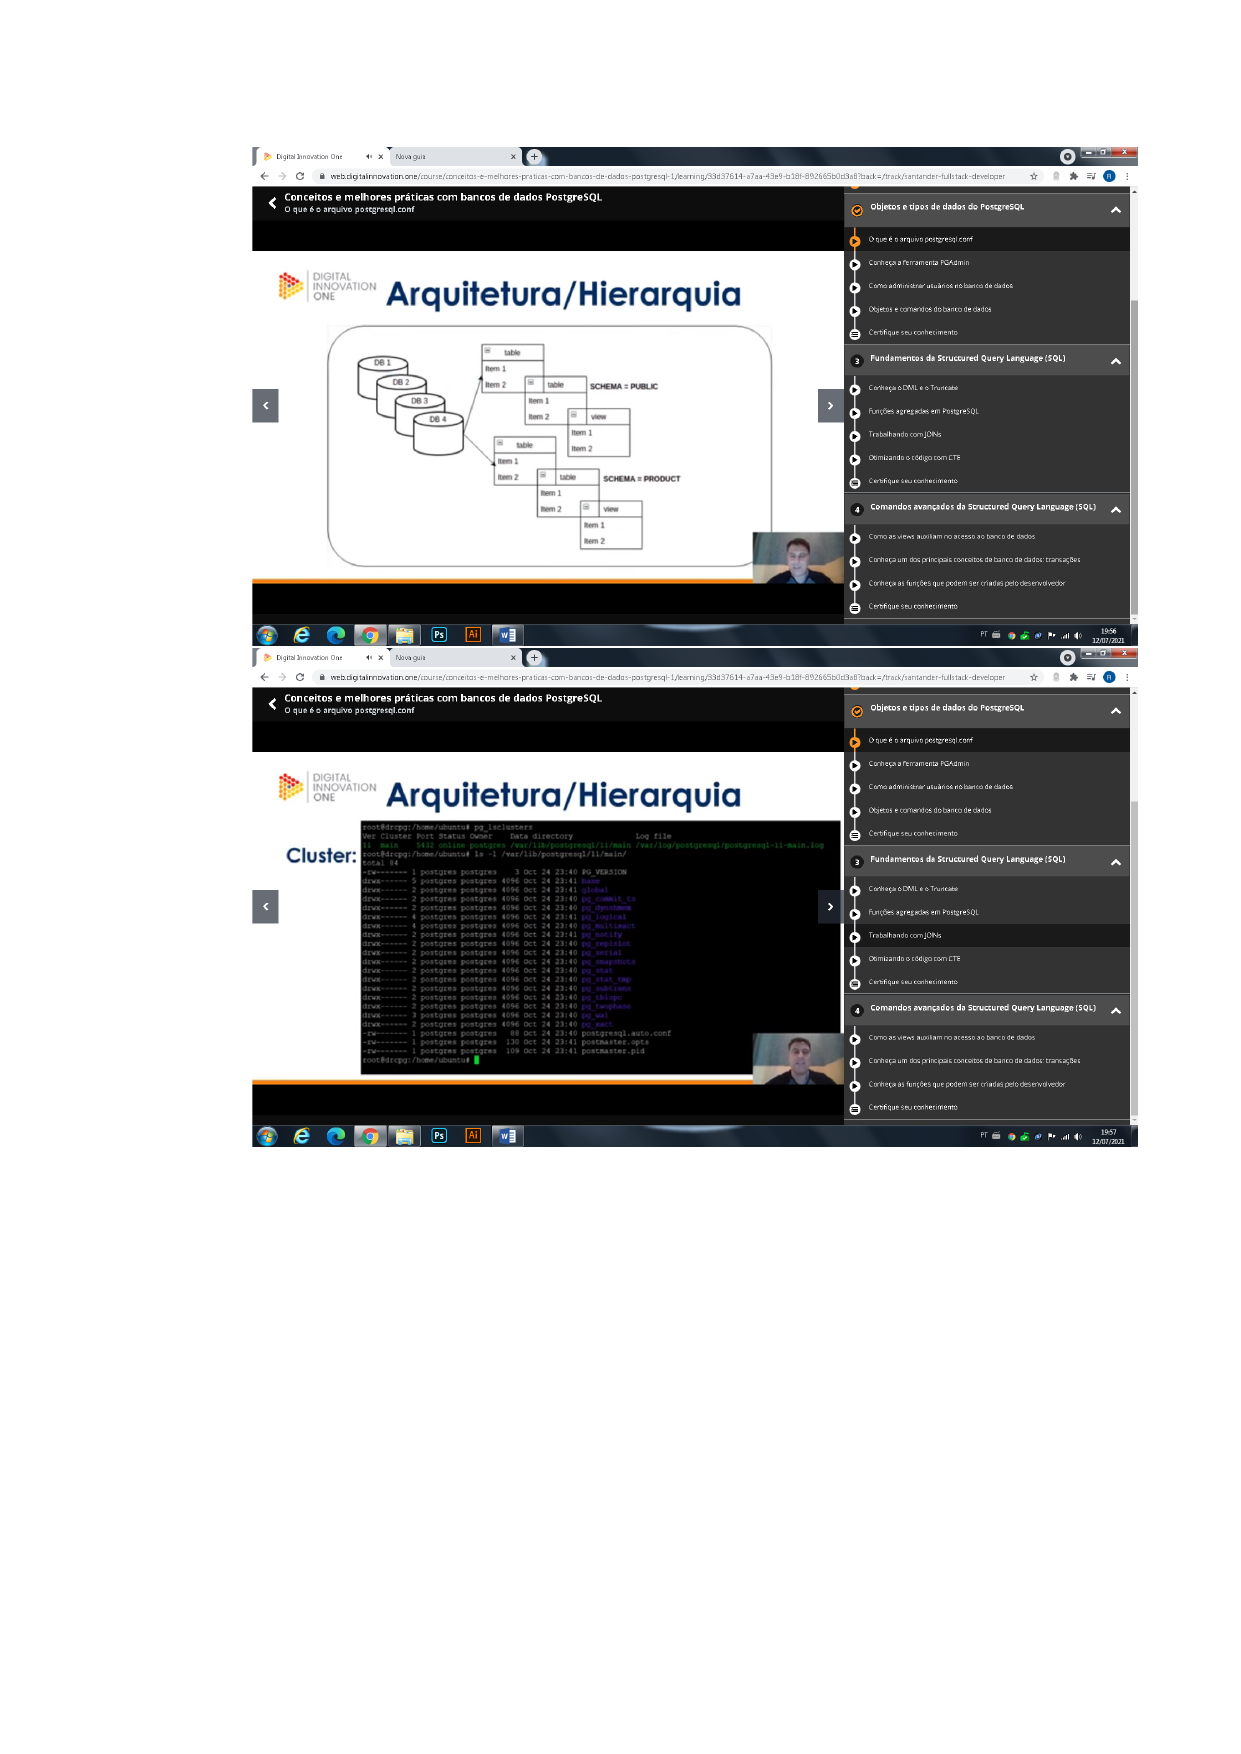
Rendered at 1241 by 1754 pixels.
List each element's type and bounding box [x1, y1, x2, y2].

picture [252, 648, 1138, 1147]
picture [252, 147, 1138, 646]
